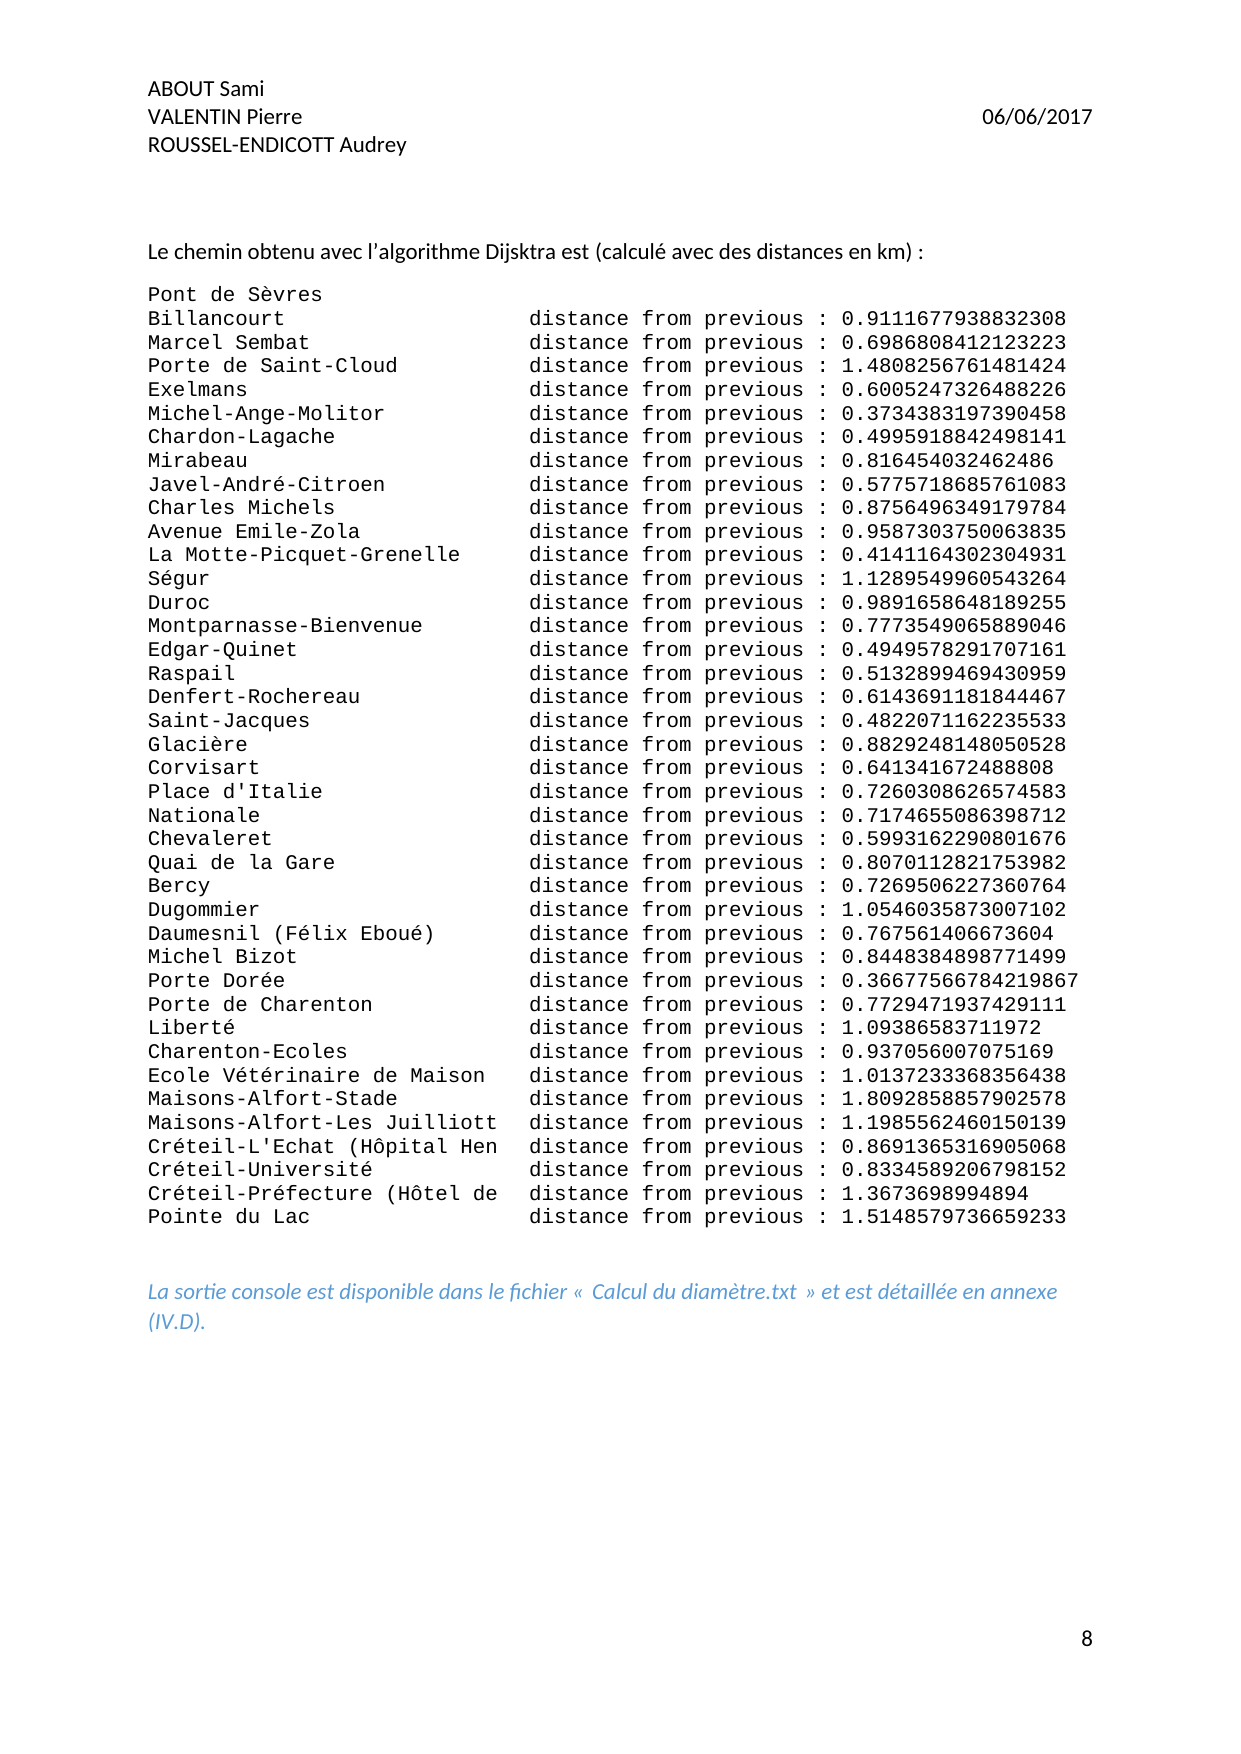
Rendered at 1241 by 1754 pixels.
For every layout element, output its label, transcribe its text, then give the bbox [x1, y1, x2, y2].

text Charenton-Ecoles distance from previous : 0.937056007075169 [148, 1041, 1093, 1065]
text La sortie console est disponible dans le fichier « Calcul du diamètre.txt » et est détaillée en annexe (IV.D). [148, 1277, 1093, 1335]
text Bercy distance from previous : 0.7269506227360764 [148, 876, 1093, 899]
text Javel-André-Citroen distance from previous : 0.5775718685761083 [148, 473, 1093, 497]
text Corvisart distance from previous : 0.641341672488808 [148, 757, 1093, 781]
text Daumesnil (Félix Eboué) distance from previous : 0.767561406673604 [148, 923, 1093, 946]
text Marcel Sembat distance from previous : 0.6986808412123223 [148, 332, 1093, 355]
text Créteil-Préfecture (Hôtel de distance from previous : 1.3673698994894 [148, 1183, 1093, 1207]
text Nationale distance from previous : 0.7174655086398712 [148, 804, 1093, 828]
text Duroc distance from previous : 0.9891658648189255 [148, 592, 1093, 615]
text Pont de Sèvres [148, 284, 1093, 308]
text Le chemin obtenu avec l’algorithme Dijsktra est (calculé avec des distances en km) : [148, 237, 1093, 266]
text Chardon-Lagache distance from previous : 0.4995918842498141 [148, 426, 1093, 450]
text Pointe du Lac distance from previous : 1.5148579736659233 [148, 1207, 1093, 1230]
text Mirabeau distance from previous : 0.816454032462486 [148, 450, 1093, 473]
text Montparnasse-Bienvenue distance from previous : 0.7773549065889046 [148, 615, 1093, 639]
text Maisons-Alfort-Stade distance from previous : 1.8092858857902578 [148, 1088, 1093, 1112]
text Créteil-Université distance from previous : 0.8334589206798152 [148, 1159, 1093, 1183]
text Porte de Charenton distance from previous : 0.7729471937429111 [148, 994, 1093, 1017]
text Place d'Italie distance from previous : 0.7260308626574583 [148, 781, 1093, 804]
text La Motte-Picquet-Grenelle distance from previous : 0.4141164302304931 [148, 544, 1093, 568]
text Glacière distance from previous : 0.8829248148050528 [148, 734, 1093, 757]
text Raspail distance from previous : 0.5132899469430959 [148, 663, 1093, 686]
text Ecole Vétérinaire de Maison distance from previous : 1.0137233368356438 [148, 1065, 1093, 1088]
text Liberté distance from previous : 1.09386583711972 [148, 1017, 1093, 1041]
text Créteil-L'Echat (Hôpital Hen distance from previous : 0.8691365316905068 [148, 1136, 1093, 1159]
text Quai de la Gare distance from previous : 0.8070112821753982 [148, 852, 1093, 876]
text Billancourt distance from previous : 0.9111677938832308 [148, 308, 1093, 332]
text Charles Michels distance from previous : 0.8756496349179784 [148, 497, 1093, 521]
text Porte Dorée distance from previous : 0.36677566784219867 [148, 970, 1093, 994]
text Saint-Jacques distance from previous : 0.4822071162235533 [148, 710, 1093, 734]
text Dugommier distance from previous : 1.0546035873007102 [148, 899, 1093, 923]
text Denfert-Rochereau distance from previous : 0.6143691181844467 [148, 686, 1093, 710]
text Michel Bizot distance from previous : 0.8448384898771499 [148, 946, 1093, 970]
text Michel-Ange-Molitor distance from previous : 0.3734383197390458 [148, 403, 1093, 426]
text Exelmans distance from previous : 0.6005247326488226 [148, 379, 1093, 403]
text Avenue Emile-Zola distance from previous : 0.9587303750063835 [148, 521, 1093, 544]
text Porte de Saint-Cloud distance from previous : 1.4808256761481424 [148, 355, 1093, 379]
text Edgar-Quinet distance from previous : 0.4949578291707161 [148, 639, 1093, 663]
text Maisons-Alfort-Les Juilliott distance from previous : 1.1985562460150139 [148, 1112, 1093, 1136]
text Ségur distance from previous : 1.1289549960543264 [148, 568, 1093, 592]
text Chevaleret distance from previous : 0.5993162290801676 [148, 828, 1093, 852]
